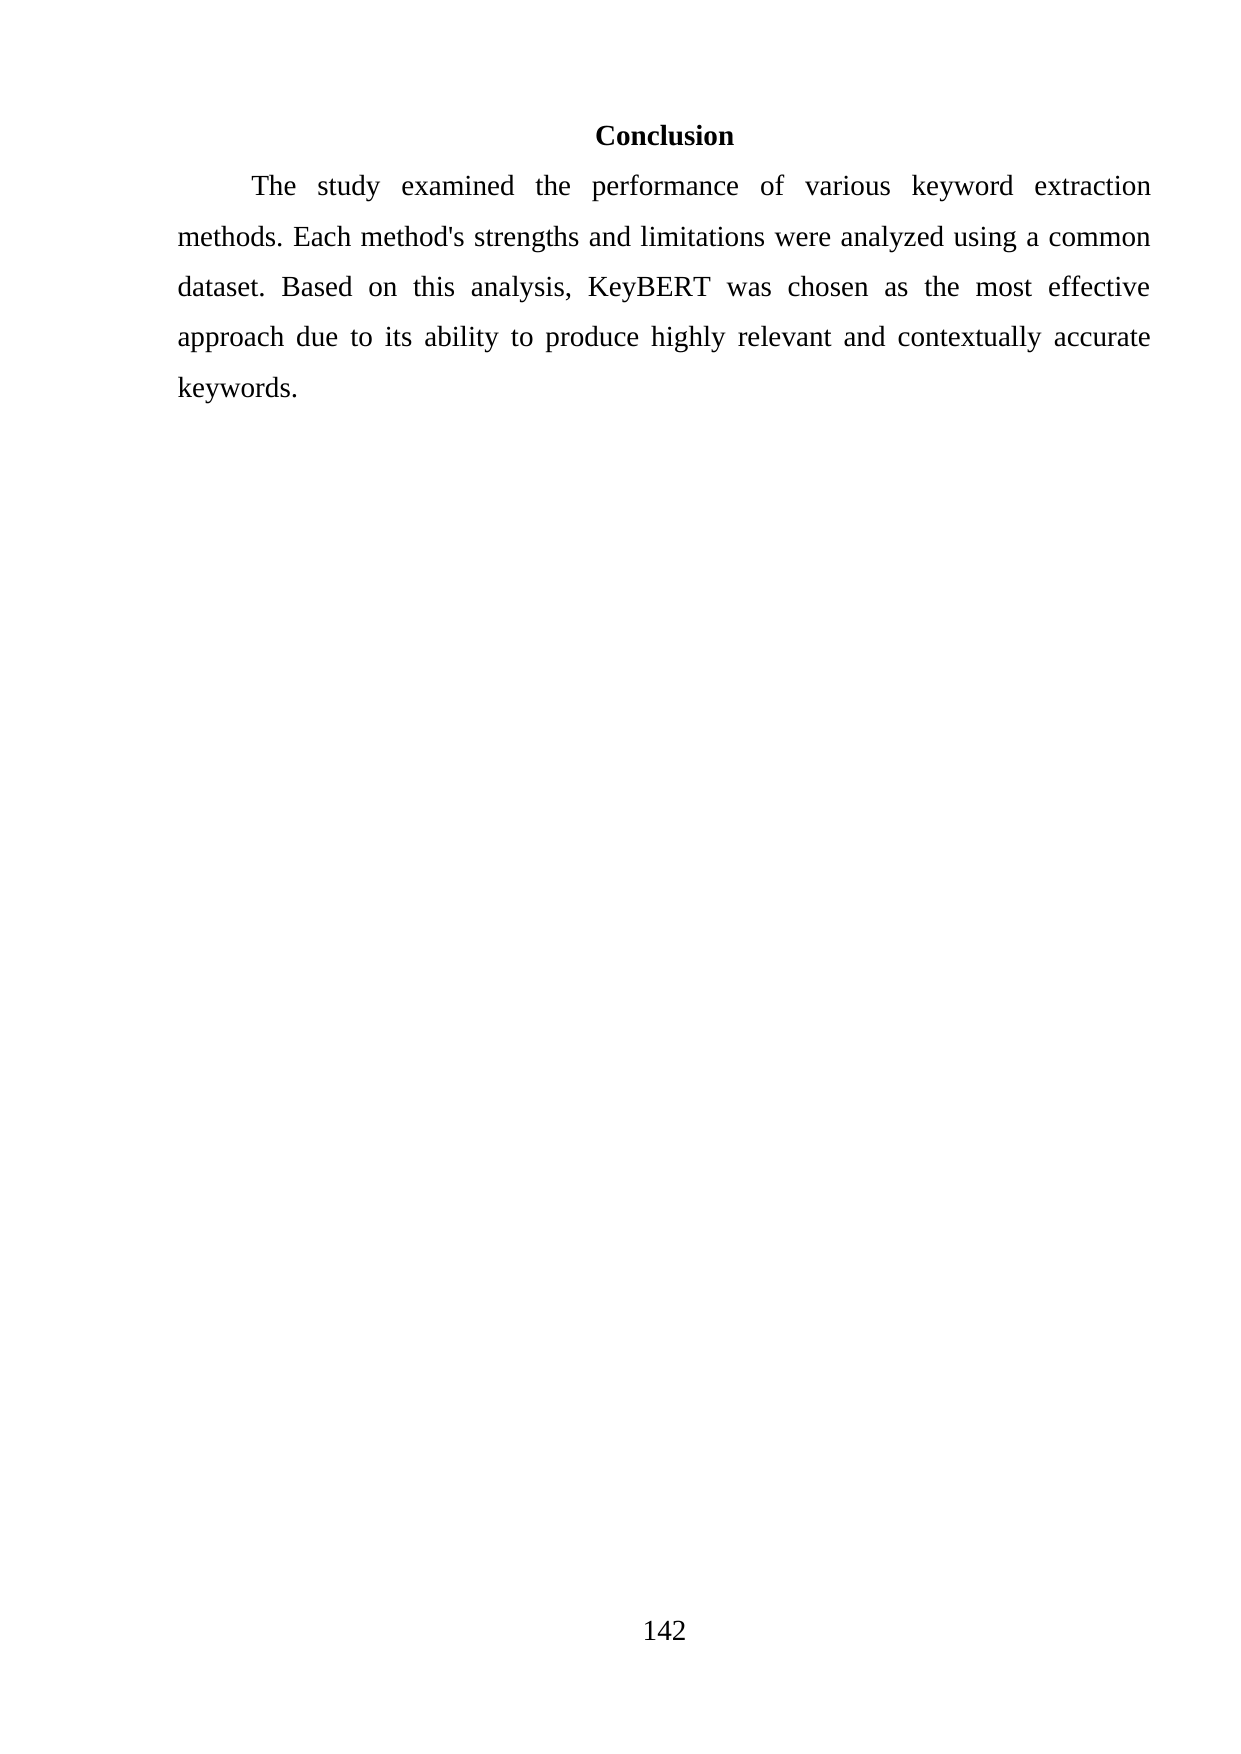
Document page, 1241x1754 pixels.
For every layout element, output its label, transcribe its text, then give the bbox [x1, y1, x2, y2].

list Conclusion [177, 118, 1152, 152]
text The study examined the performance of various keyword extraction methods. Each method's strengths and limitations were analyzed using a common dataset. Based on this analysis, KeyBERT was chosen as the most effective approach due to its ability to produce highly relevant and contextually accurate keywords. [177, 168, 1152, 403]
